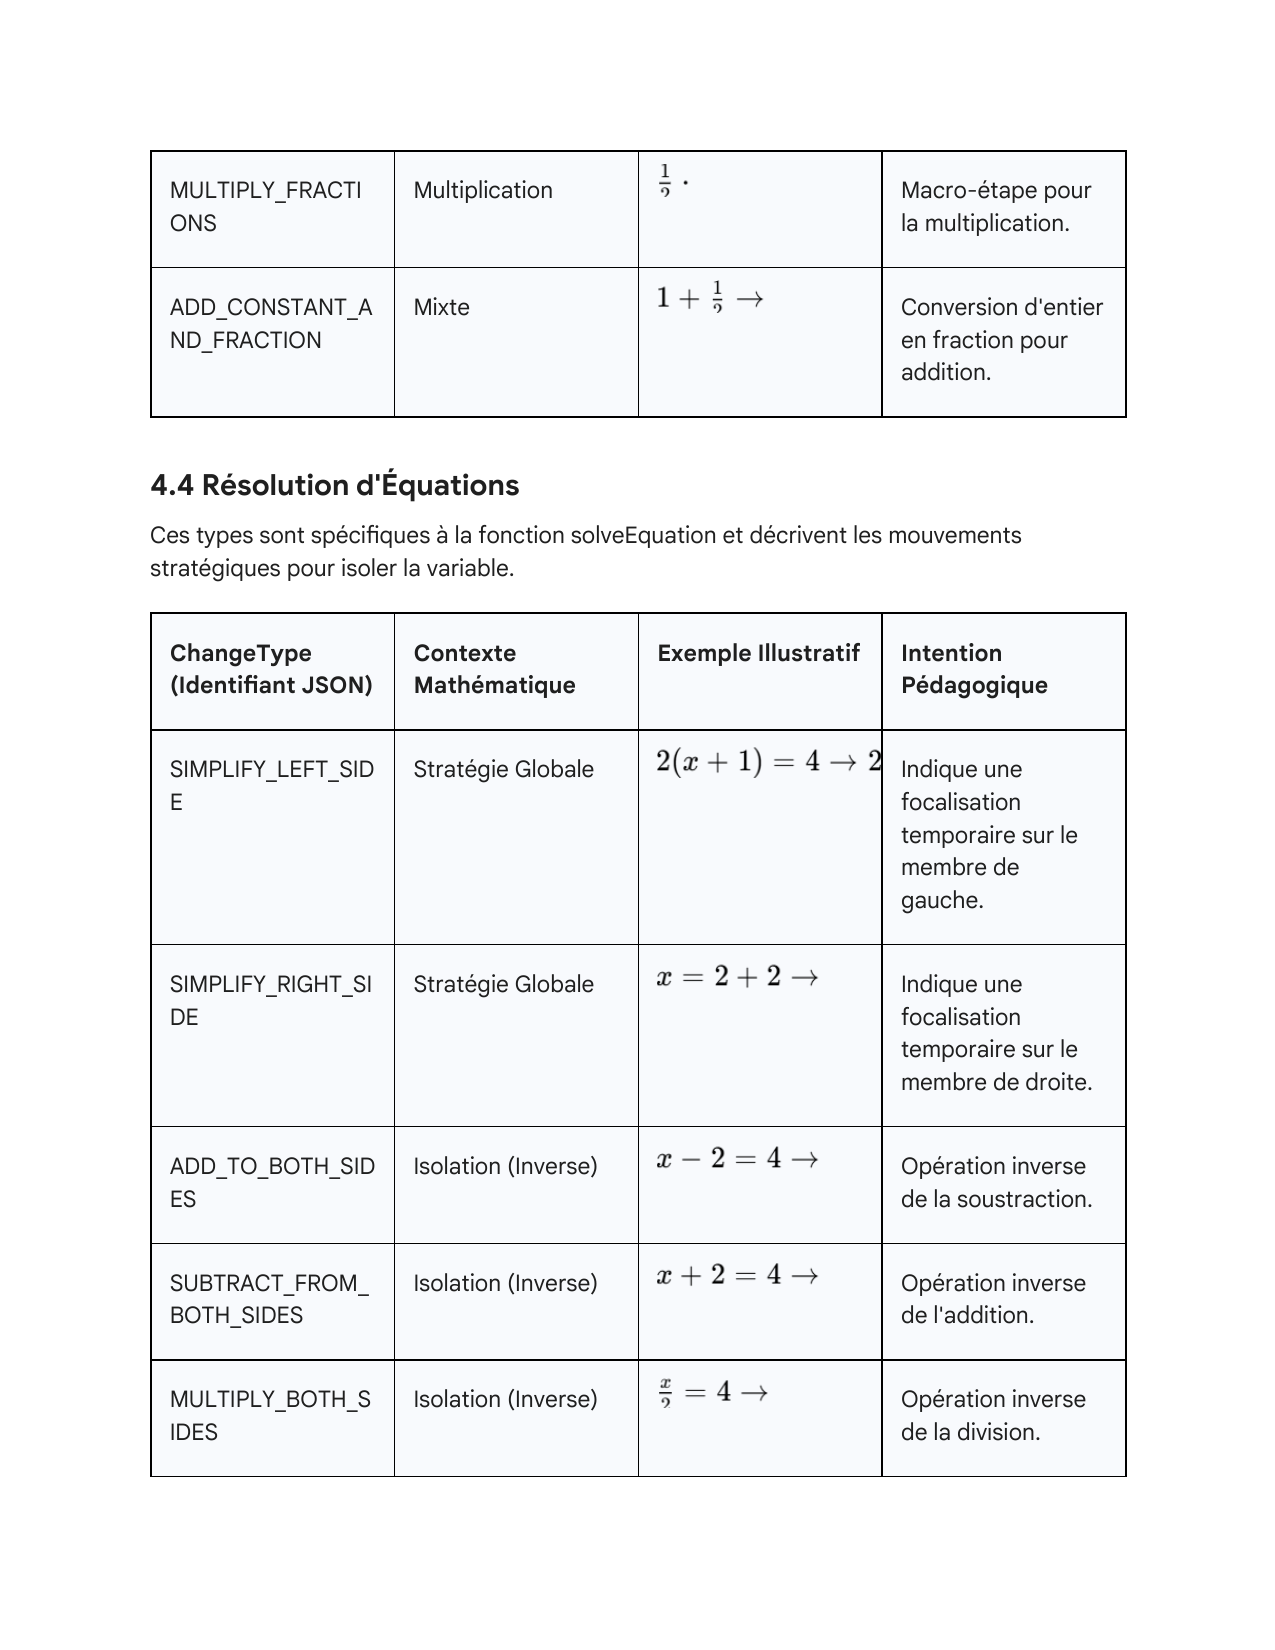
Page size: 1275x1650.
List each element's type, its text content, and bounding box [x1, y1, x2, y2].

table_cell [639, 731, 881, 944]
table_cell Indique une focalisation temporaire sur le membre de droite. [883, 945, 1125, 1126]
table_header ChangeType (Identifiant JSON) [152, 614, 394, 729]
picture [657, 1373, 828, 1408]
table_header Intention Pédagogique [883, 614, 1125, 729]
table_cell MULTIPLY_BOTH_SIDES [152, 1361, 394, 1476]
table_cell SUBTRACT_FROM_BOTH_SIDES [152, 1244, 394, 1359]
table_cell Opération inverse de l'addition. [883, 1244, 1125, 1359]
table_cell Stratégie Globale [395, 731, 638, 944]
subtitle 4.4 Résolution d'Équations [150, 468, 1125, 504]
table_cell SIMPLIFY_LEFT_SIDE [152, 731, 394, 944]
table_cell Isolation (Inverse) [395, 1127, 638, 1242]
table_cell [639, 1361, 881, 1476]
table_cell Opération inverse de la division. [883, 1361, 1125, 1476]
table_cell Indique une focalisation temporaire sur le membre de gauche. [883, 731, 1125, 944]
table_cell [639, 152, 881, 267]
table_cell Conversion d'entier en fraction pour addition. [883, 268, 1125, 416]
table_cell Macro-étape pour la multiplication. [883, 152, 1125, 267]
table_cell Opération inverse de la soustraction. [883, 1127, 1125, 1242]
table_cell Multiplication [395, 152, 638, 267]
picture [657, 957, 872, 993]
picture [657, 1139, 872, 1175]
table_cell [639, 945, 881, 1126]
picture [657, 280, 775, 313]
picture [657, 164, 708, 197]
text Ces types sont spécifiques à la fonction solveEquation et décrivent les mouvements stratégiques pour isoler la variable. [150, 522, 1125, 583]
table_cell [639, 1244, 881, 1359]
table_header Exemple Illustratif [639, 614, 881, 729]
table_cell MULTIPLY_FRACTIONS [152, 152, 394, 267]
table_cell ADD_CONSTANT_AND_FRACTION [152, 268, 394, 416]
table_cell Isolation (Inverse) [395, 1361, 638, 1476]
table_cell SIMPLIFY_RIGHT_SIDE [152, 945, 394, 1126]
table_header Contexte Mathématique [395, 614, 638, 729]
table_cell Isolation (Inverse) [395, 1244, 638, 1359]
table_cell ADD_TO_BOTH_SIDES [152, 1127, 394, 1242]
picture [657, 1256, 872, 1291]
table_cell [639, 1127, 881, 1242]
table_cell [639, 268, 881, 416]
picture [657, 742, 882, 778]
table_cell Mixte [395, 268, 638, 416]
table_cell Stratégie Globale [395, 945, 638, 1126]
